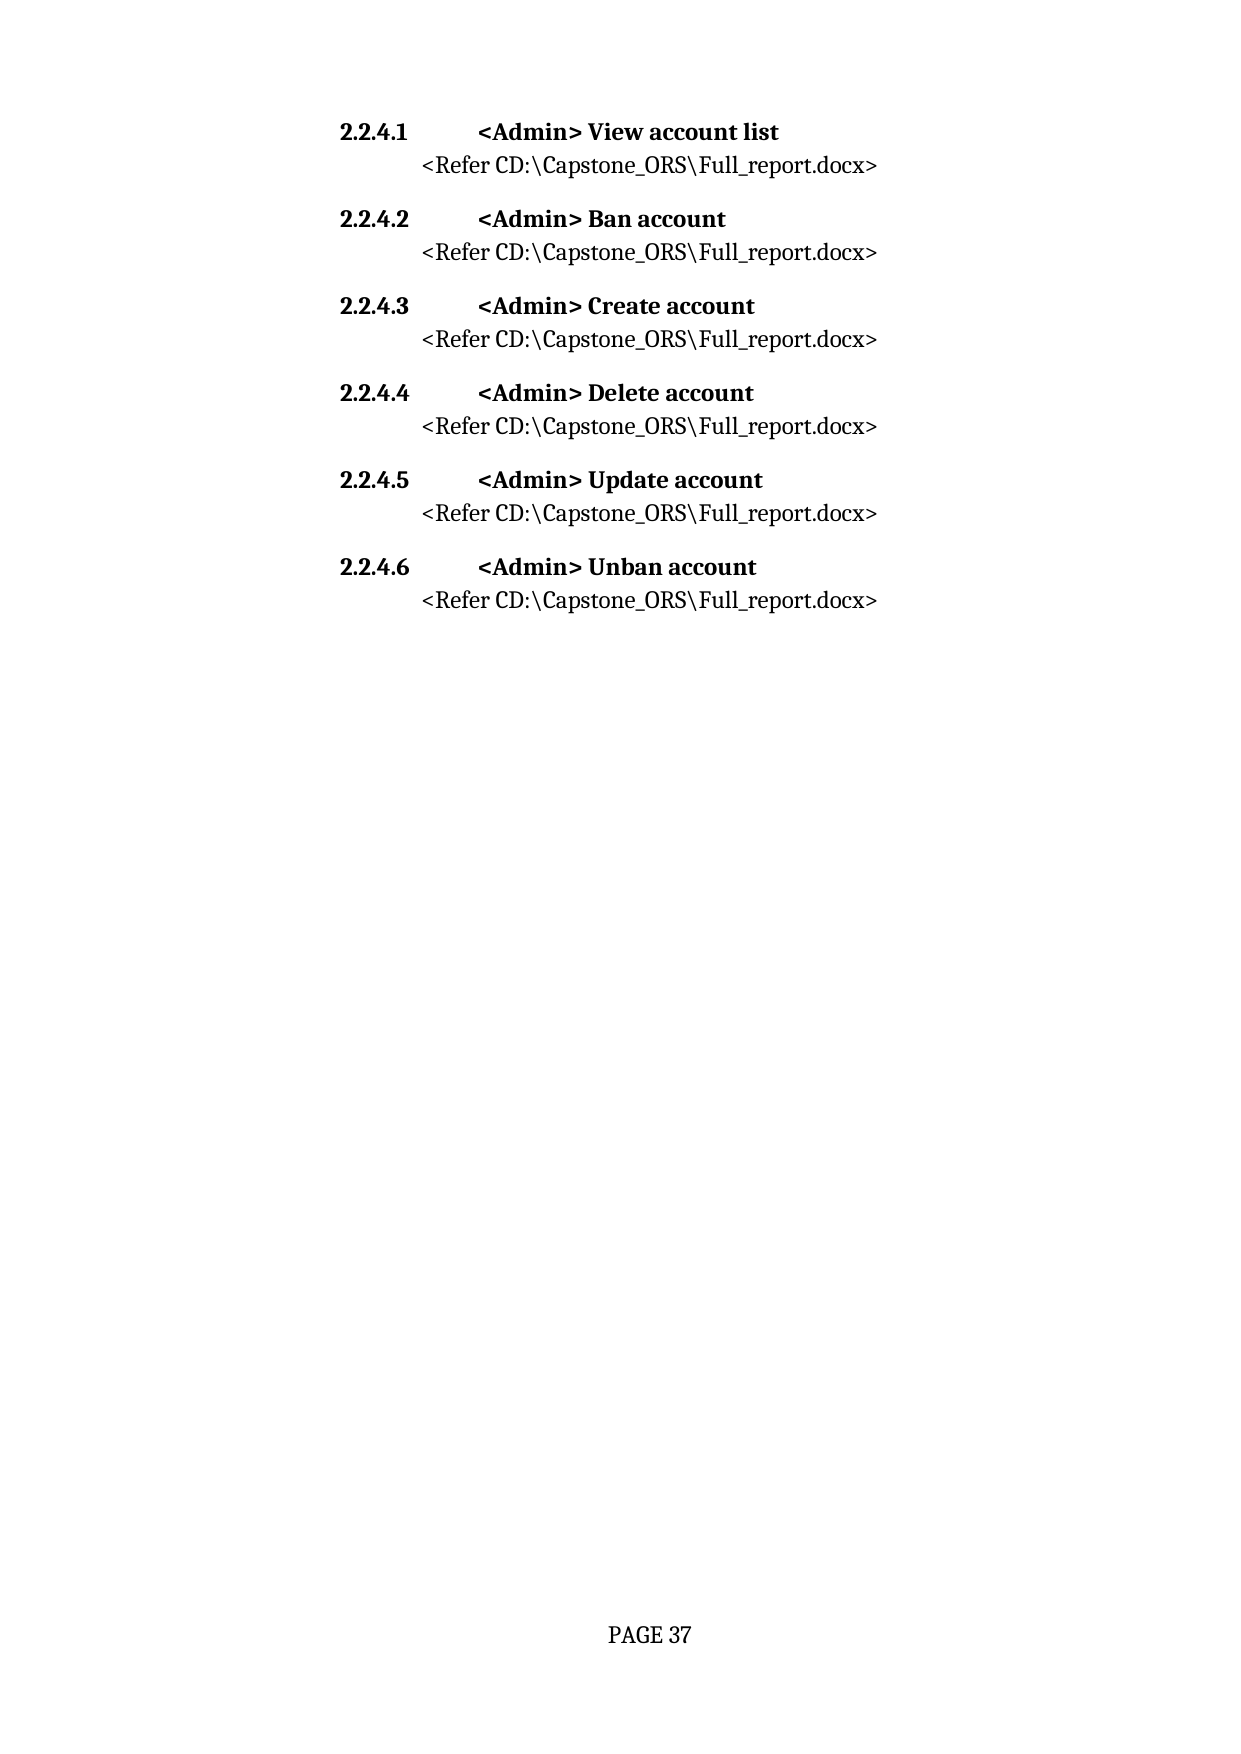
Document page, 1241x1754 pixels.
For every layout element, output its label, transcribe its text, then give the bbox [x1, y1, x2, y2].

text <Refer CD:\Capstone_ORS\Full_report.docx> [177, 499, 1122, 527]
subtitle <Admin> View account list [340, 118, 1122, 147]
text <Refer CD:\Capstone_ORS\Full_report.docx> [177, 238, 1122, 267]
subtitle <Admin> Update account [340, 466, 1122, 494]
subtitle <Admin> Delete account [340, 379, 1122, 407]
text <Refer CD:\Capstone_ORS\Full_report.docx> [177, 325, 1122, 354]
text <Refer CD:\Capstone_ORS\Full_report.docx> [177, 412, 1122, 441]
subtitle <Admin> Unban account [340, 552, 1122, 581]
subtitle <Admin> Create account [340, 292, 1122, 321]
text <Refer CD:\Capstone_ORS\Full_report.docx> [177, 586, 1122, 614]
subtitle <Admin> Ban account [340, 205, 1122, 234]
text <Refer CD:\Capstone_ORS\Full_report.docx> [177, 151, 1122, 180]
